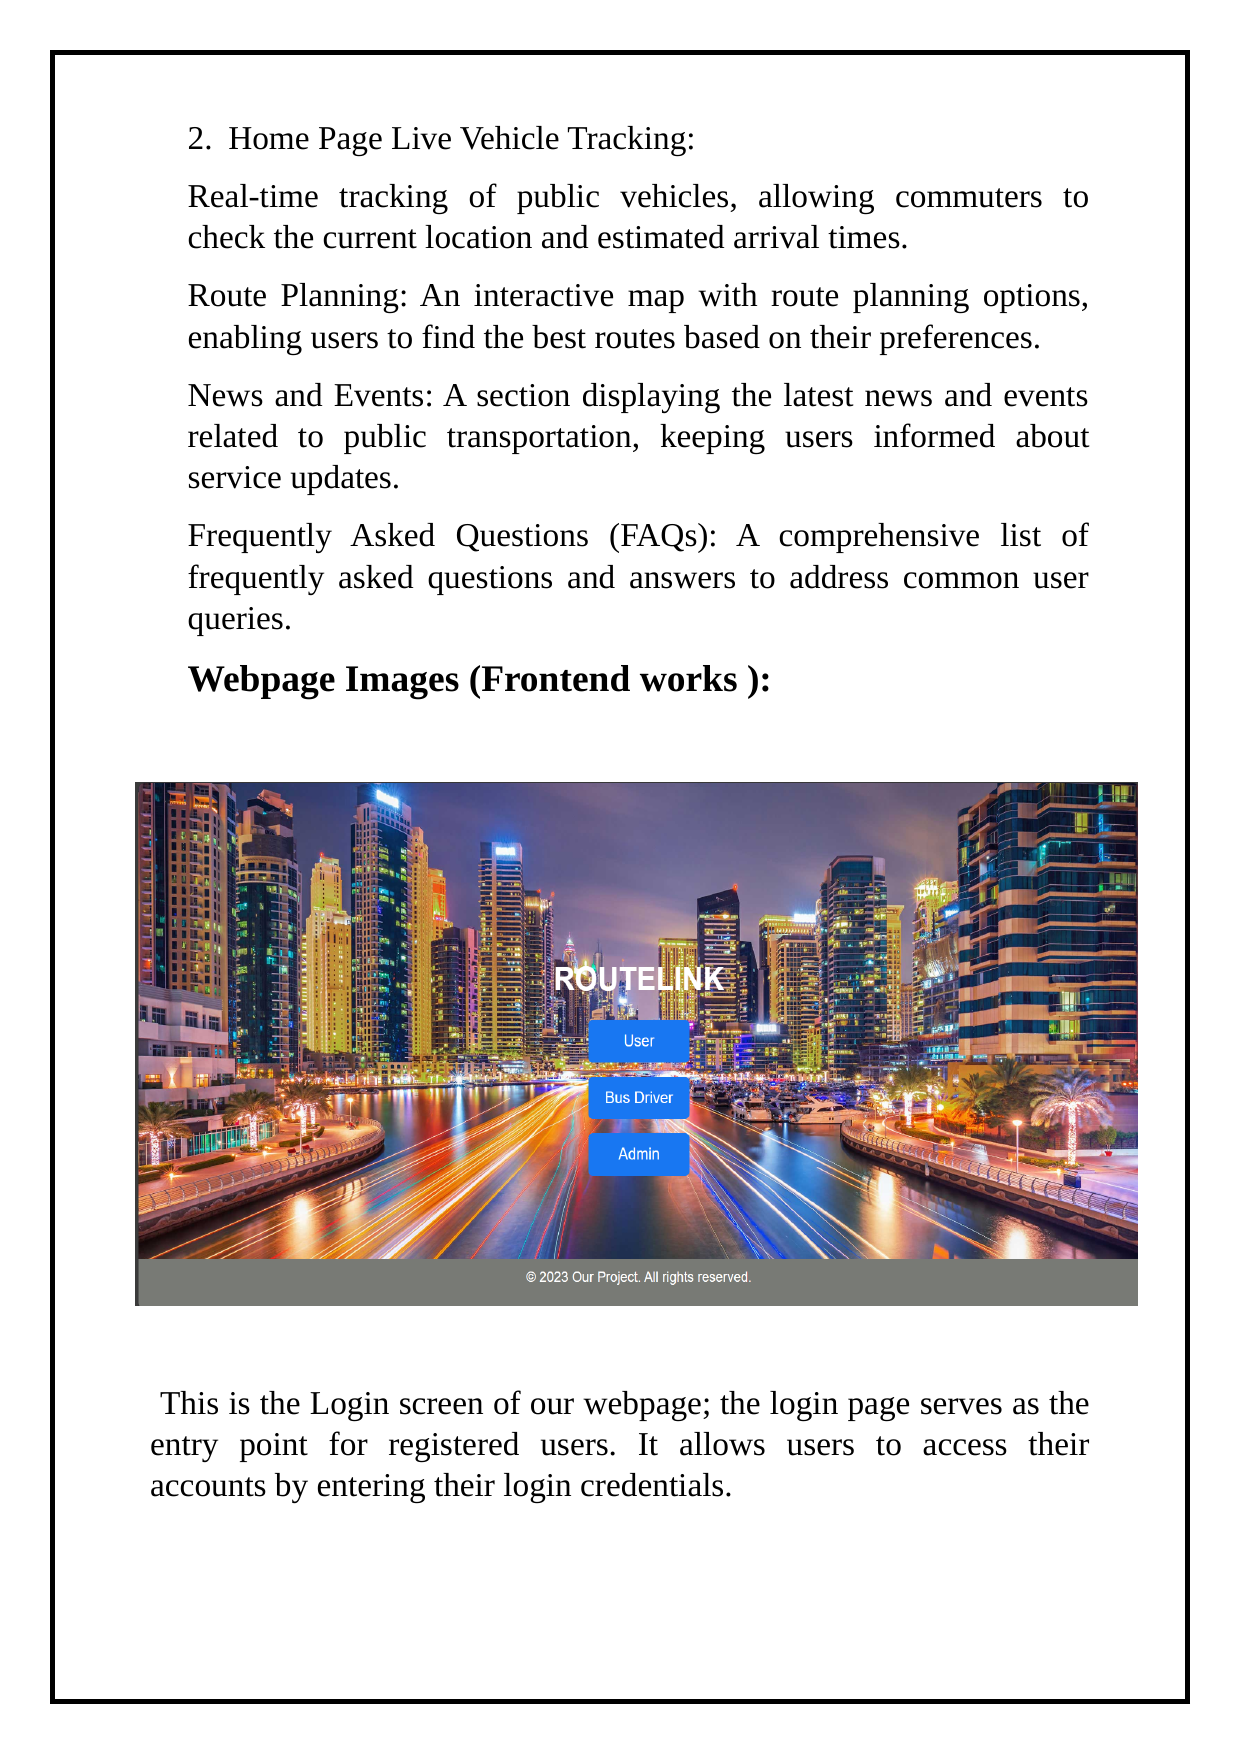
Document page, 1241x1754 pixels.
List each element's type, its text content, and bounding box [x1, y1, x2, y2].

text Real-time tracking of public vehicles, allowing commuters to check the current location and estimated arrival times. [187, 176, 1090, 256]
list Home Page Live Vehicle Tracking: [187, 118, 1090, 156]
text Webpage Images (Frontend works ): [187, 656, 1090, 699]
text Route Planning: An interactive map with route planning options, enabling users to find the best routes based on their preferences. [187, 276, 1090, 355]
text Frequently Asked Questions (FAQs): A comprehensive list of frequently asked questions and answers to address common user queries. [187, 516, 1090, 637]
text This is the Login screen of our webpage; the login page serves as the entry point for registered users. It allows users to access their accounts by entering their login credentials. [68, 1383, 1090, 1504]
text News and Events: A section displaying the latest news and events related to public transportation, keeping users informed about service updates. [187, 375, 1090, 496]
picture [135, 782, 1138, 1306]
